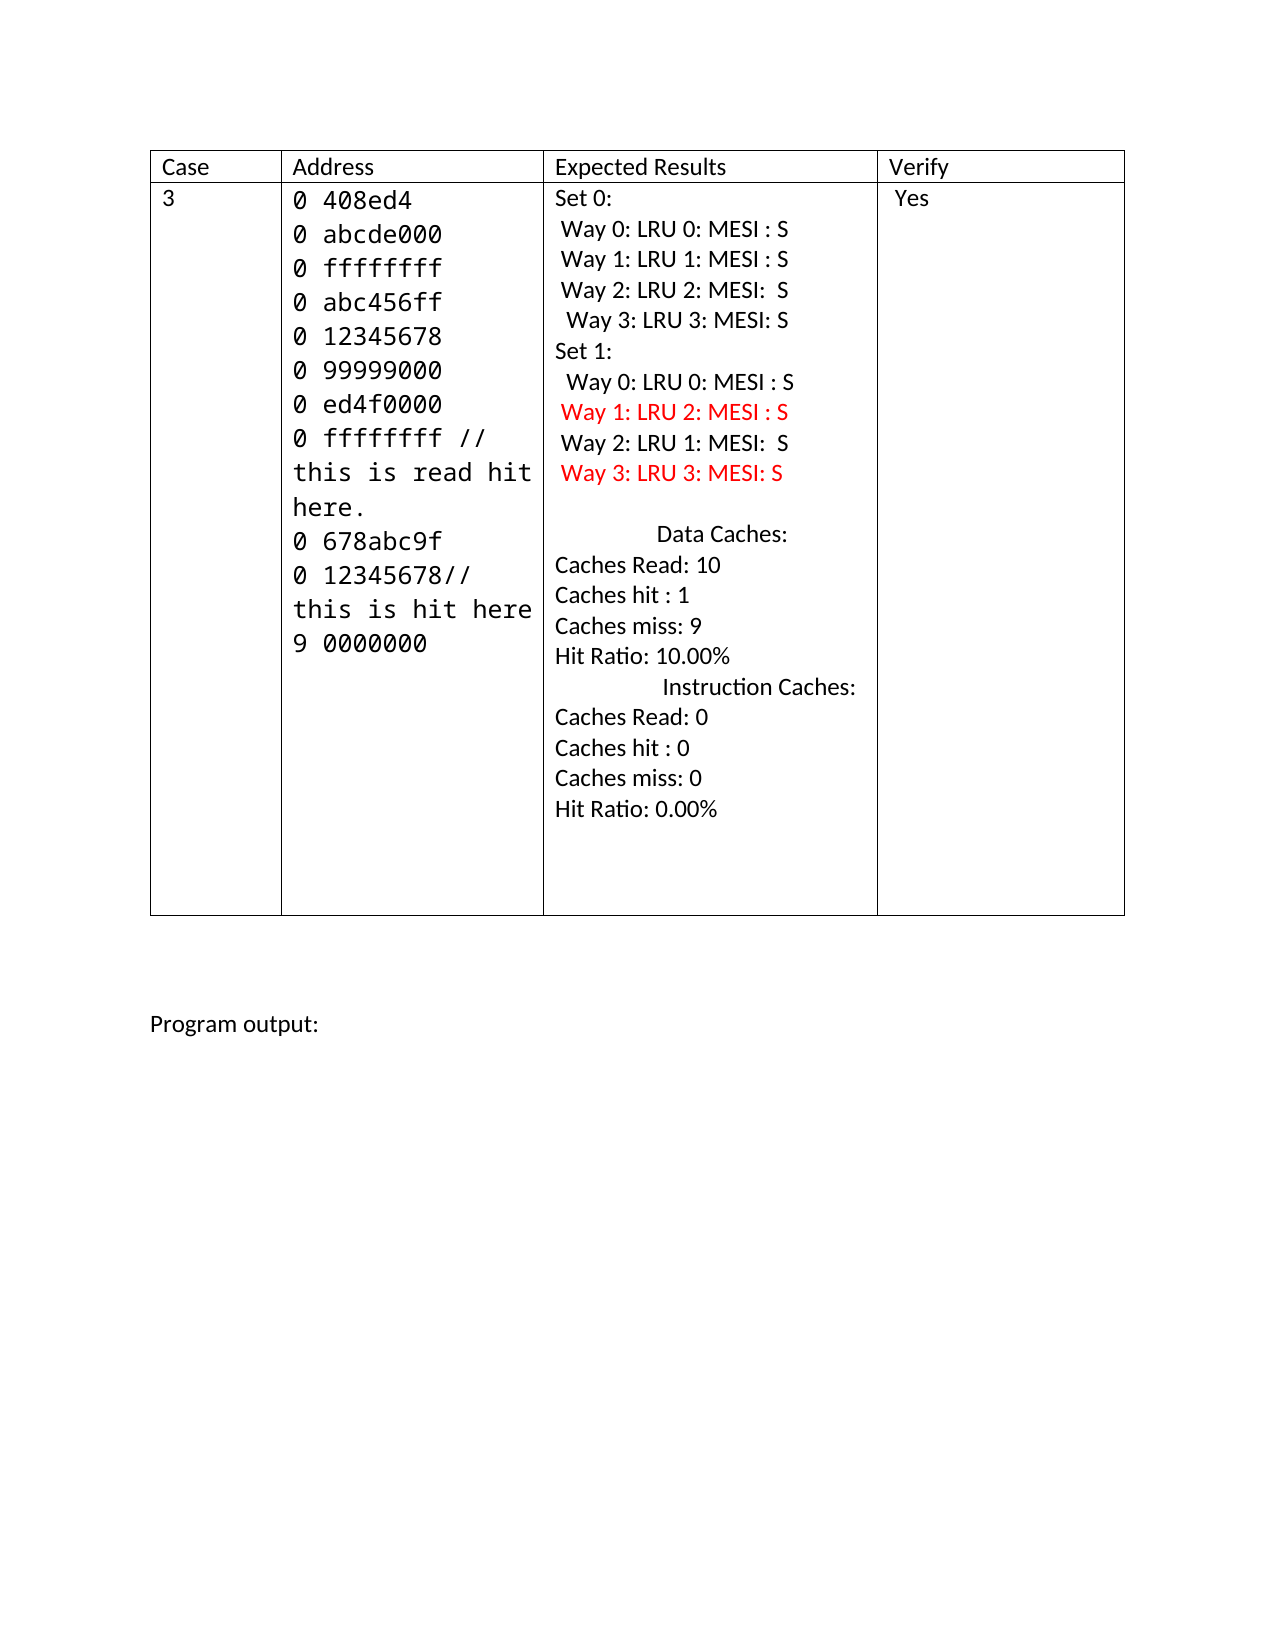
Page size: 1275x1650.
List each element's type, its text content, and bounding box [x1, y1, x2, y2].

table_header Case [151, 151, 281, 182]
table_cell Set 0: Way 0: LRU 0: MESI : S Way 1: LRU 1: MESI : S Way 2: LRU 2: MESI: S Way 3: LRU 3: MESI: S Set 1: Way 0: LRU 0: MESI : S Way 1: LRU 2: MESI : S Way 2: LRU 1: MESI: S Way 3: LRU 3: MESI: S Data Caches: Caches Read: 10 Caches hit : 1 Caches miss: 9 Hit Ratio: 10.00% Instruction Caches: Caches Read: 0 Caches hit : 0 Caches miss: 0 Hit Ratio: 0.00% [544, 183, 877, 915]
table_cell 3 [151, 183, 281, 915]
table_header Expected Results [544, 151, 877, 182]
table_cell 0 408ed4 0 abcde000 0 ffffffff 0 abc456ff 0 12345678 0 99999000 0 ed4f0000 0 ffffffff // this is read hit here. 0 678abc9f 0 12345678// this is hit here 9 0000000 [282, 183, 543, 915]
table_header Address [282, 151, 543, 182]
table_cell Yes [878, 183, 1124, 915]
text Program output: [150, 1008, 1125, 1038]
table_header Verify [878, 151, 1124, 182]
